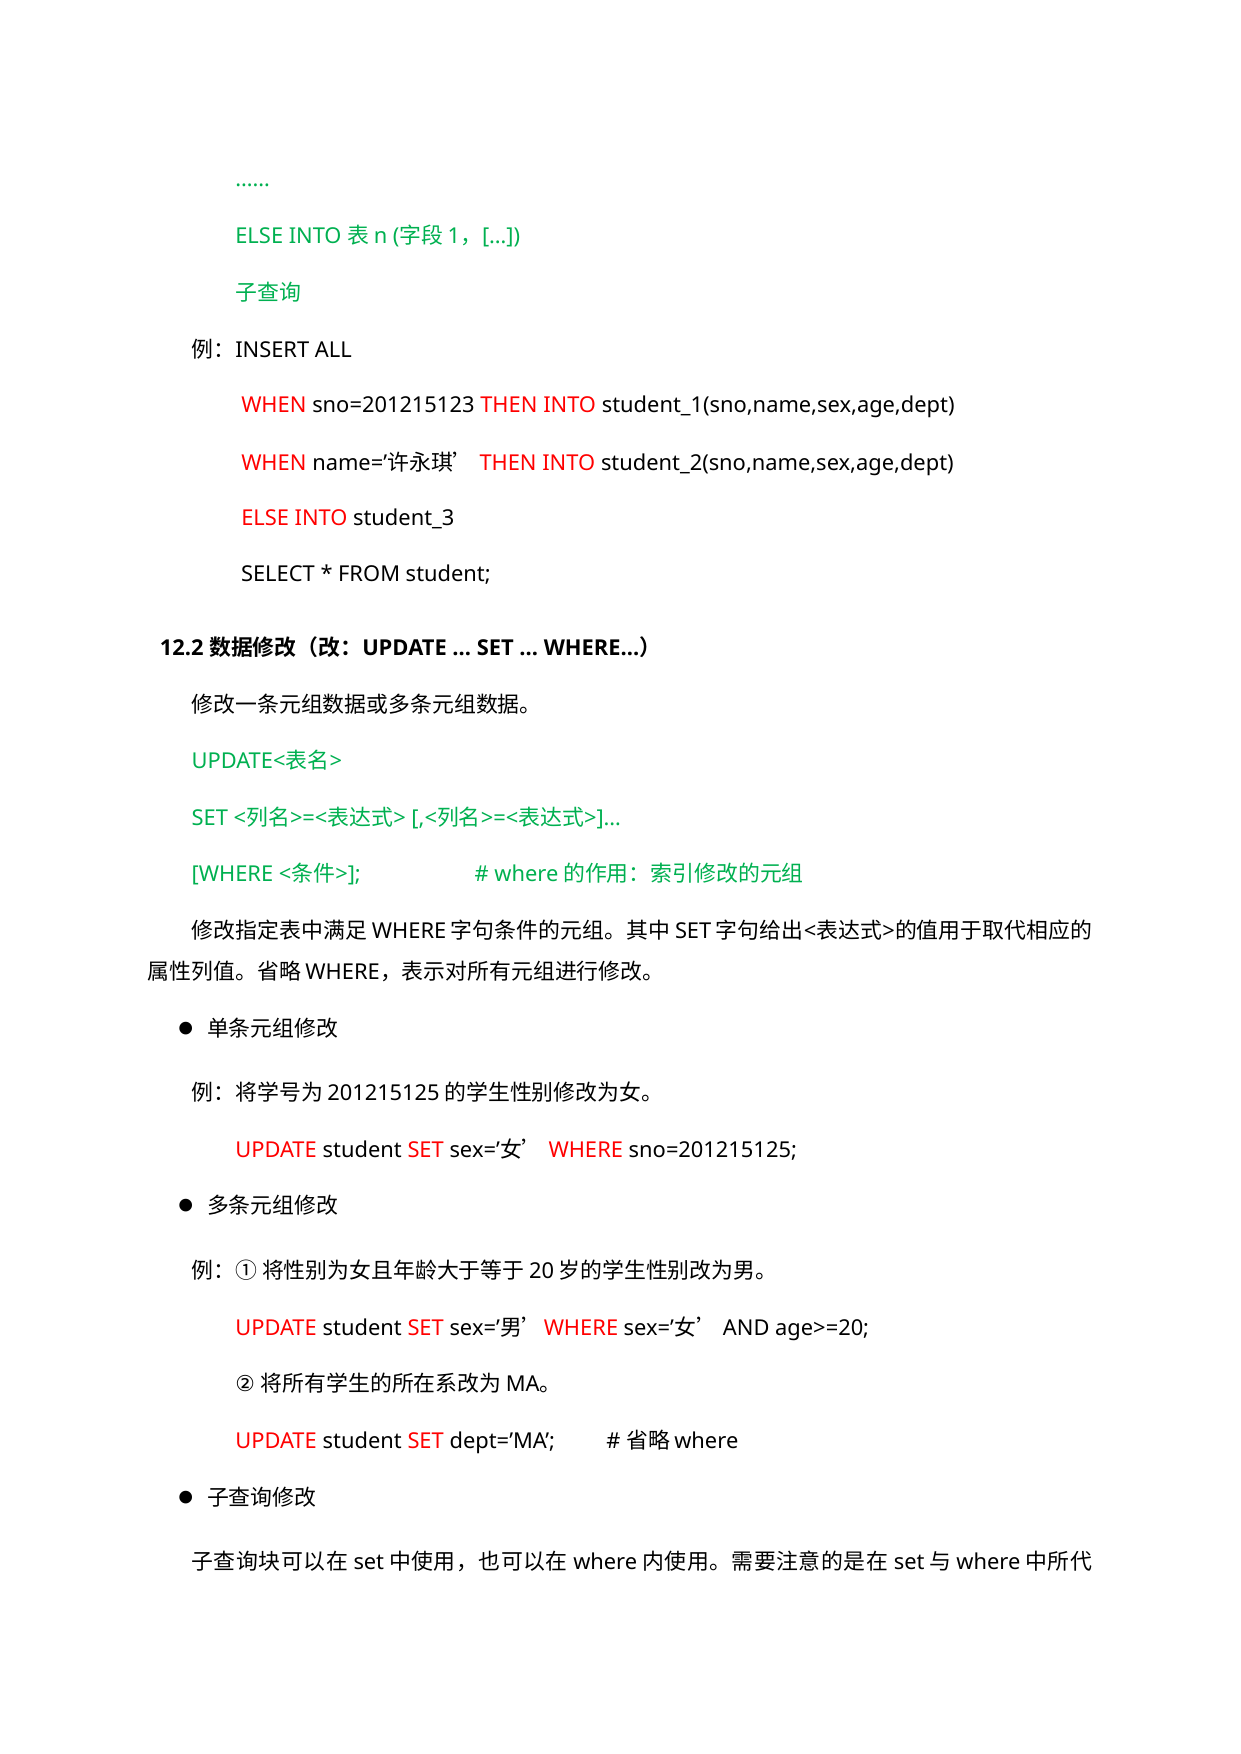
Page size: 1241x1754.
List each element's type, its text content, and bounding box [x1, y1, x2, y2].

text ② 将所有学生的所在系改为MA。 [148, 1366, 1092, 1398]
text 例：INSERT ALL [148, 331, 1092, 364]
text ELSE INTO student_3 [148, 501, 1092, 533]
list 数据修改（改：UPDATE … SET … WHERE…） [159, 629, 1092, 662]
text SET <列名>=<表达式> [,<列名>=<表达式>]… [148, 799, 1092, 832]
text …… [148, 162, 1092, 194]
text 例：① 将性别为女且年龄大于等于20岁的学生性别改为男。 [148, 1253, 1092, 1285]
text [WHERE <条件>]; # where的作用：索引修改的元组 [148, 856, 1092, 889]
text UPDATE student SET sex=’女’ WHERE sno=201215125; [148, 1131, 1092, 1164]
list 子查询修改 [177, 1479, 1092, 1512]
text UPDATE<表名> [148, 743, 1092, 775]
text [148, 1544, 1092, 1576]
text 修改一条元组数据或多条元组数据。 [148, 686, 1092, 719]
text 子查询 [148, 275, 1092, 307]
text WHEN sno=201215123 THEN INTO student_1(sno,name,sex,age,dept) [148, 388, 1092, 421]
list 多条元组修改 [177, 1188, 1092, 1221]
list 单条元组修改 [177, 1010, 1092, 1043]
text SELECT * FROM student; [148, 557, 1092, 589]
text 例：将学号为201215125的学生性别修改为女。 [148, 1075, 1092, 1107]
text UPDATE student SET sex=’男’WHERE sex=’女’ AND age>=20; [148, 1309, 1092, 1342]
text ELSE INTO 表n (字段1，[…]) [148, 218, 1092, 251]
text WHEN name=’许永琪’ THEN INTO student_2(sno,name,sex,age,dept) [148, 444, 1092, 477]
text 修改指定表中满足WHERE字句条件的元组。其中SET字句给出<表达式>的值用于取代相应的属性列值。省略WHERE，表示对所有元组进行修改。 [148, 913, 1092, 986]
text UPDATE student SET dept=’MA’; # 省略where [148, 1423, 1092, 1455]
